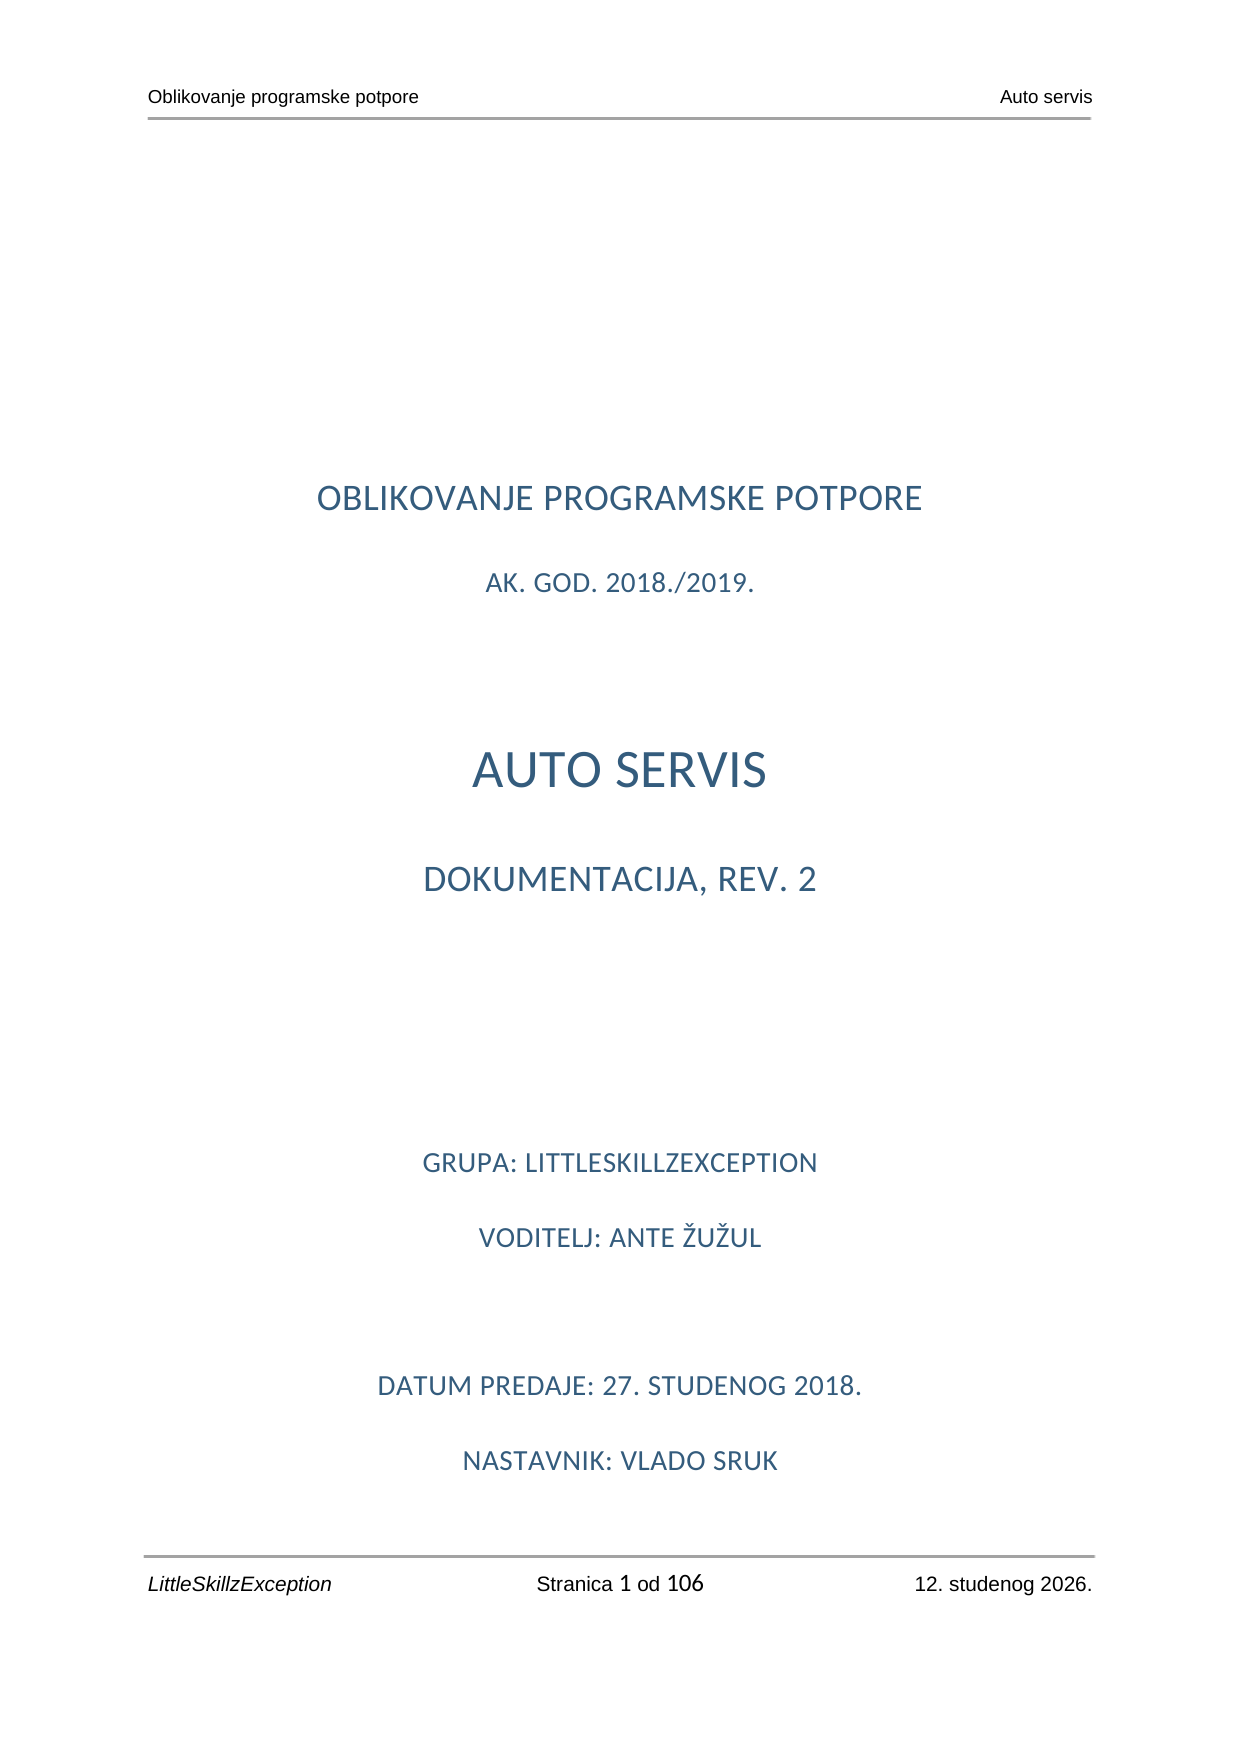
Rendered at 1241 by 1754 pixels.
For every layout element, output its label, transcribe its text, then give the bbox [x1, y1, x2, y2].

text Nastavnik: Vlado Sruk [148, 1442, 1093, 1477]
text Voditelj: Ante Žužul [148, 1219, 1093, 1254]
text Dokumentacija, Rev. 2 [148, 855, 1093, 901]
text Datum predaje: 27. studenog 2018. [148, 1367, 1093, 1403]
text Ak. god. 2018./2019. [148, 564, 1093, 599]
text Grupa: LittleSkillzException [148, 1144, 1093, 1180]
text Auto servis [148, 735, 1093, 801]
text Oblikovanje programske potpore [148, 474, 1093, 520]
